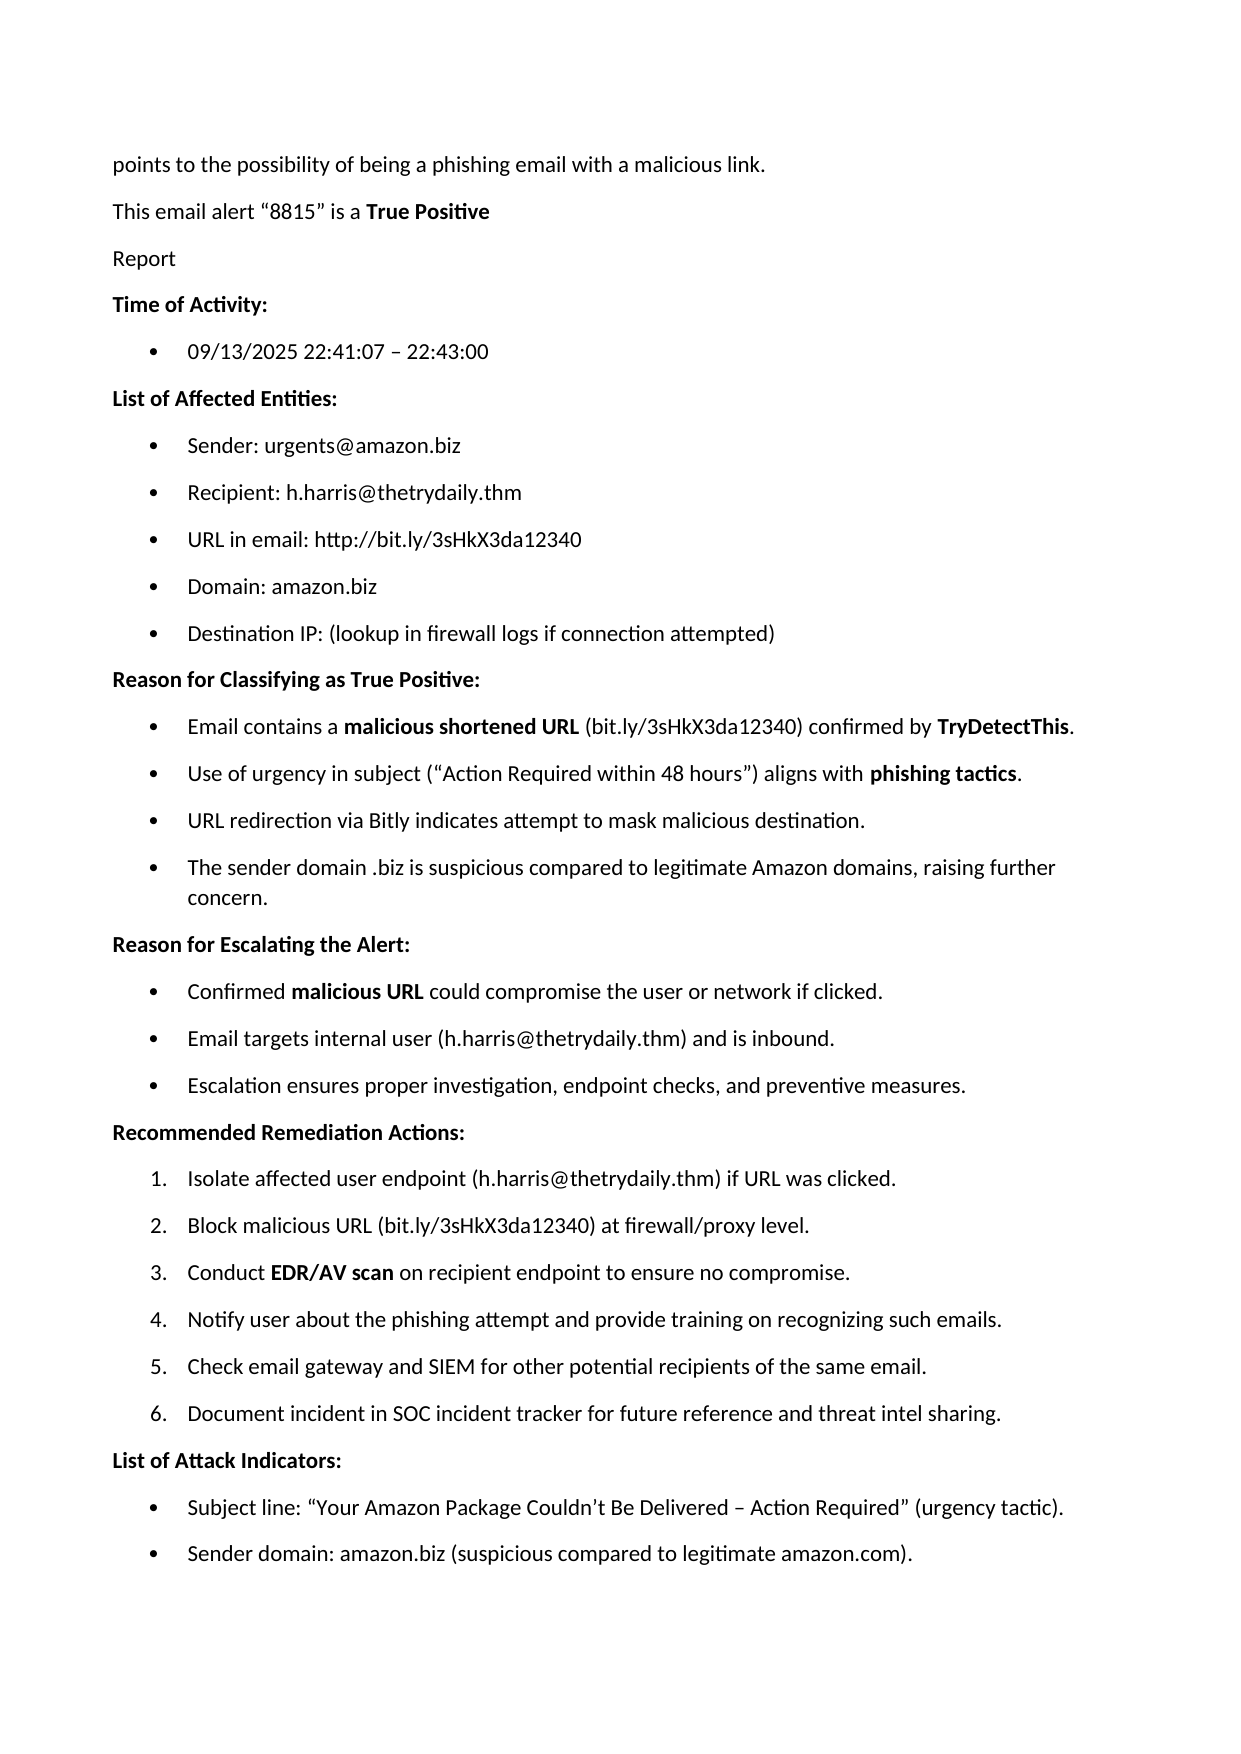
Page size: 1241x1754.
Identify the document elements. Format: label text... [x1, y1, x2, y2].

list Recipient: h.harris@thetrydaily.thm [150, 478, 1128, 506]
list Destination IP: (lookup in firewall logs if connection attempted) [150, 619, 1128, 647]
list URL redirection via Bitly indicates attempt to mask malicious destination. [150, 806, 1128, 834]
list Confirmed malicious URL could compromise the user or network if clicked. [150, 977, 1128, 1005]
list Escalation ensures proper investigation, endpoint checks, and preventive measures. [150, 1071, 1128, 1099]
text This email alert “8815” is a True Positive [112, 197, 1128, 225]
list Sender: urgents@amazon.biz [150, 431, 1128, 459]
text Recommended Remediation Actions: [112, 1118, 1128, 1146]
list Conduct EDR/AV scan on recipient endpoint to ensure no compromise. [150, 1258, 1128, 1286]
list The sender domain .biz is suspicious compared to legitimate Amazon domains, raising further concern. [150, 853, 1128, 911]
text Reason for Classifying as True Positive: [112, 666, 1128, 694]
list Sender domain: amazon.biz (suspicious compared to legitimate amazon.com). [150, 1539, 1128, 1568]
list 09/13/2025 22:41:07 – 22:43:00 [150, 337, 1128, 366]
list Use of urgency in subject (“Action Required within 48 hours”) aligns with phishing tactics. [150, 759, 1128, 787]
text Reason for Escalating the Alert: [112, 930, 1128, 958]
list Domain: amazon.biz [150, 572, 1128, 600]
list Check email gateway and SIEM for other potential recipients of the same email. [150, 1352, 1128, 1380]
text List of Attack Indicators: [112, 1446, 1128, 1474]
list Isolate affected user endpoint (h.harris@thetrydaily.thm) if URL was clicked. [150, 1164, 1128, 1193]
list Email targets internal user (h.harris@thetrydaily.thm) and is inbound. [150, 1024, 1128, 1052]
list Notify user about the phishing attempt and provide training on recognizing such emails. [150, 1305, 1128, 1333]
list Block malicious URL (bit.ly/3sHkX3da12340) at firewall/proxy level. [150, 1211, 1128, 1239]
text List of Affected Entities: [112, 384, 1128, 412]
list URL in email: http://bit.ly/3sHkX3da12340 [150, 525, 1128, 553]
text points to the possibility of being a phishing email with a malicious link. [112, 150, 1128, 178]
text Time of Activity: [112, 291, 1128, 319]
text Report [112, 244, 1128, 272]
list Document incident in SOC incident tracker for future reference and threat intel sharing. [150, 1399, 1128, 1427]
list Subject line: “Your Amazon Package Couldn’t Be Delivered – Action Required” (urgency tactic). [150, 1493, 1128, 1521]
list Email contains a malicious shortened URL (bit.ly/3sHkX3da12340) confirmed by TryDetectThis. [150, 712, 1128, 741]
